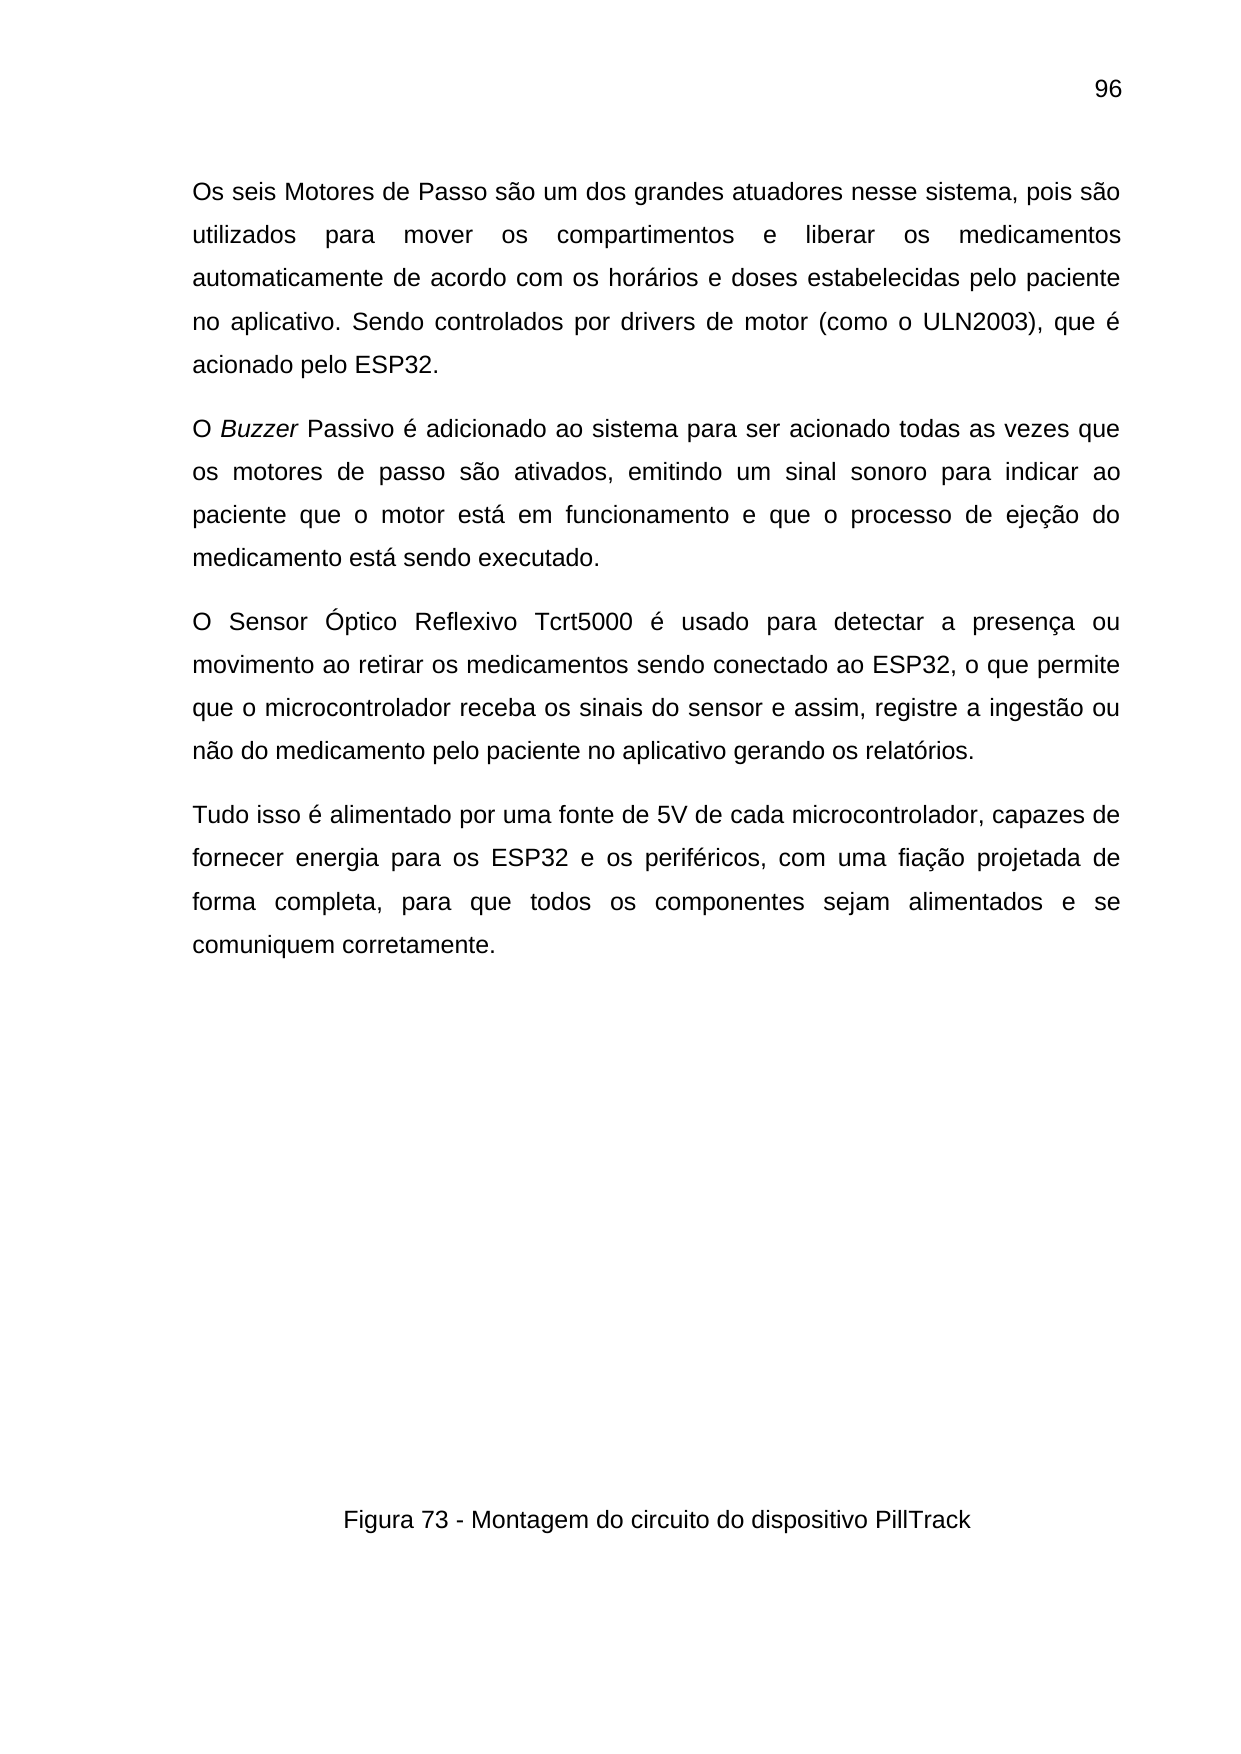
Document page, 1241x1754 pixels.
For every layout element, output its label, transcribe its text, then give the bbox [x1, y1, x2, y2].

text O Sensor Óptico Reflexivo Tcrt5000 é usado para detectar a presença ou movimento ao retirar os medicamentos sendo conectado ao ESP32, o que permite que o microcontrolador receba os sinais do sensor e assim, registre a ingestão ou não do medicamento pelo paciente no aplicativo gerando os relatórios. [192, 607, 1122, 765]
text Figura 73 - Montagem do circuito do dispositivo PillTrack [192, 1505, 1122, 1534]
text Tudo isso é alimentado por uma fonte de 5V de cada microcontrolador, capazes de fornecer energia para os ESP32 e os periféricos, com uma fiação projetada de forma completa, para que todos os componentes sejam alimentados e se comuniquem corretamente. [192, 800, 1122, 958]
text O Buzzer Passivo é adicionado ao sistema para ser acionado todas as vezes que os motores de passo são ativados, emitindo um sinal sonoro para indicar ao paciente que o motor está em funcionamento e que o processo de ejeção do medicamento está sendo executado. [192, 414, 1122, 572]
text Os seis Motores de Passo são um dos grandes atuadores nesse sistema, pois são utilizados para mover os compartimentos e liberar os medicamentos automaticamente de acordo com os horários e doses estabelecidas pelo paciente no aplicativo. Sendo controlados por drivers de motor (como o ULN2003), que é acionado pelo ESP32. [192, 177, 1122, 378]
